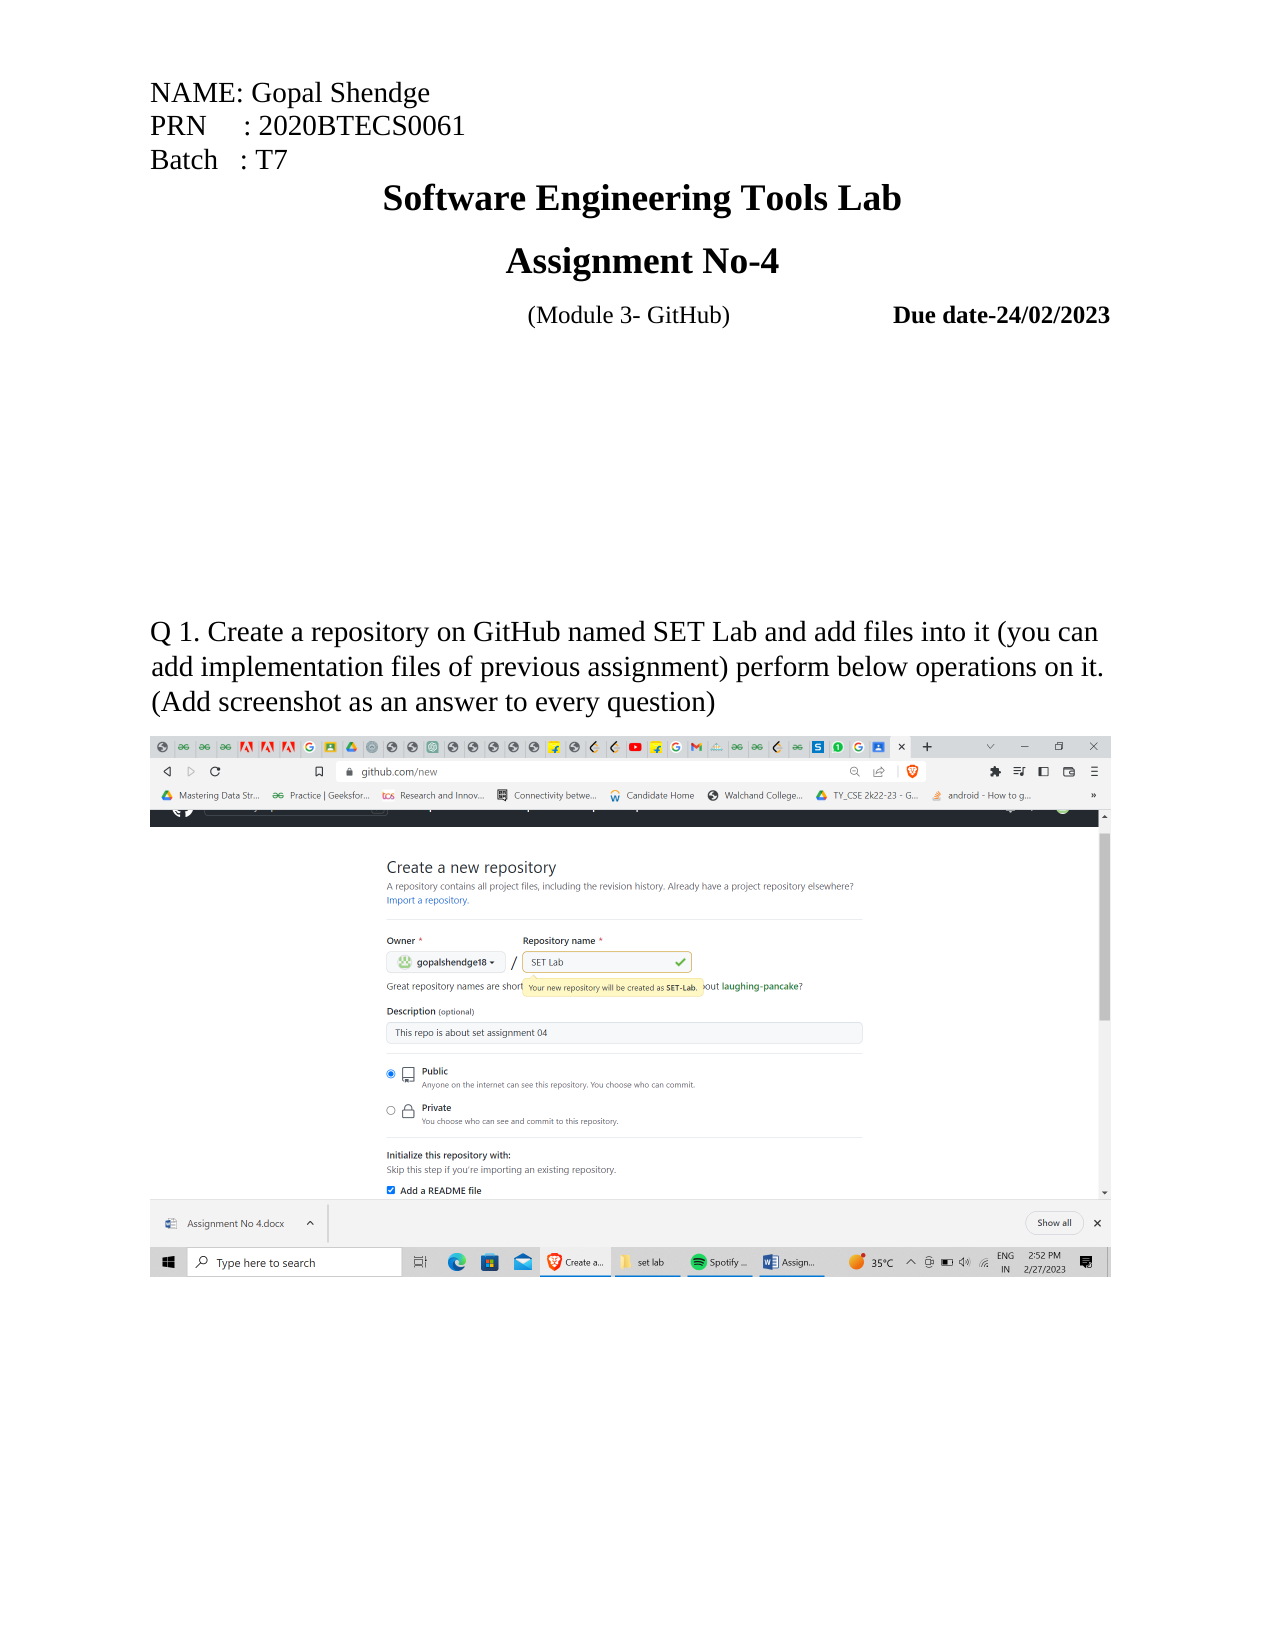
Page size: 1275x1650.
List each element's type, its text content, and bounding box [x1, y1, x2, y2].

text (Module 3- GitHub) Due date-24/02/2023 [165, 301, 1111, 329]
picture [150, 736, 1111, 1277]
text Q 1. Create a repository on GitHub named SET Lab and add files into it (you can add implementation files of previous assignment) perform below operations on it. (Add screenshot as an answer to every question) [150, 614, 1111, 718]
text Software Engineering Tools Lab Assignment No-4 [284, 176, 1001, 281]
